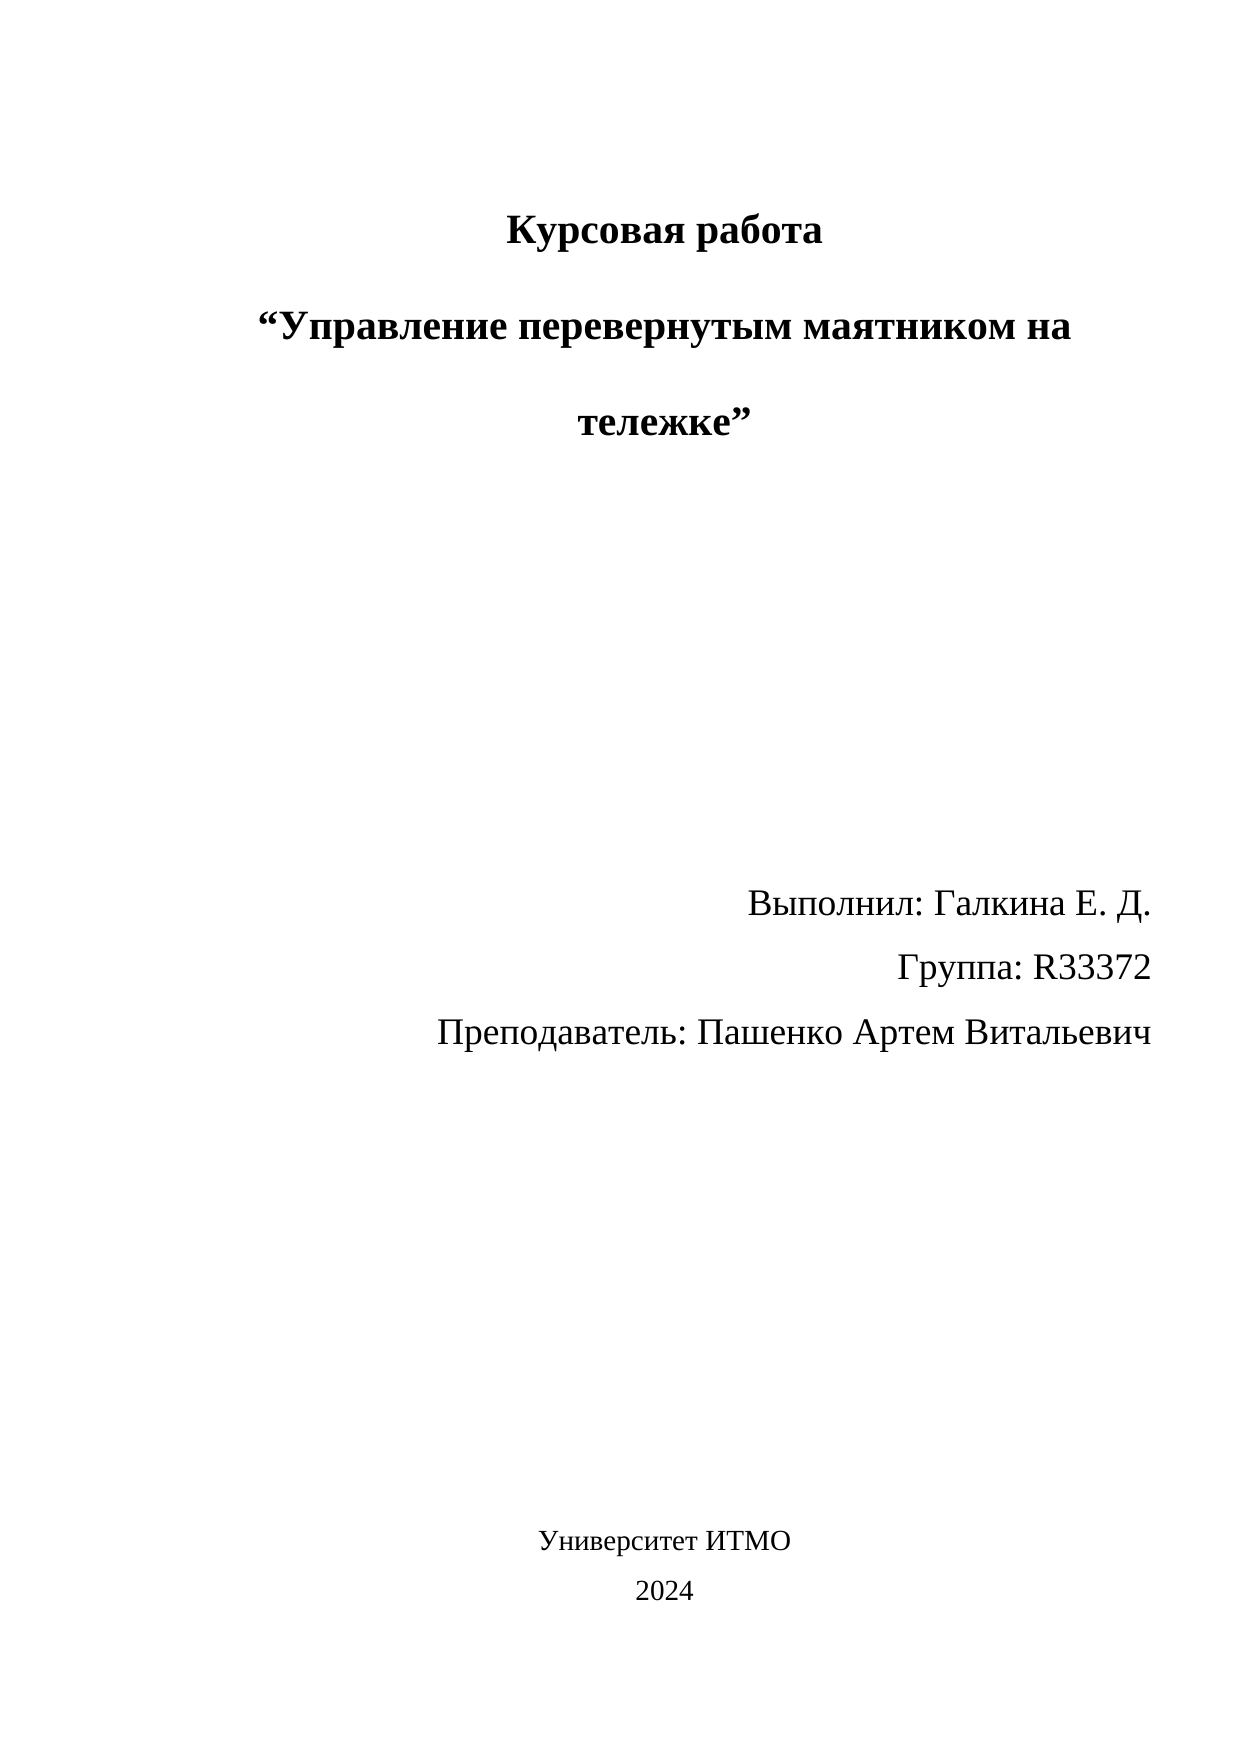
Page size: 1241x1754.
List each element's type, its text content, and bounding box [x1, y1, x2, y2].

text “Управление перевернутым маятником на тележке” [177, 300, 1152, 444]
text Курсовая работа [177, 204, 1152, 252]
text Выполнил: Галкина Е. Д. [177, 880, 1152, 923]
text Университет ИТМО 2024 [177, 1523, 1152, 1607]
text Группа: R33372 [177, 945, 1152, 988]
text Преподаватель: Пашенко Артем Витальевич [177, 1009, 1152, 1052]
